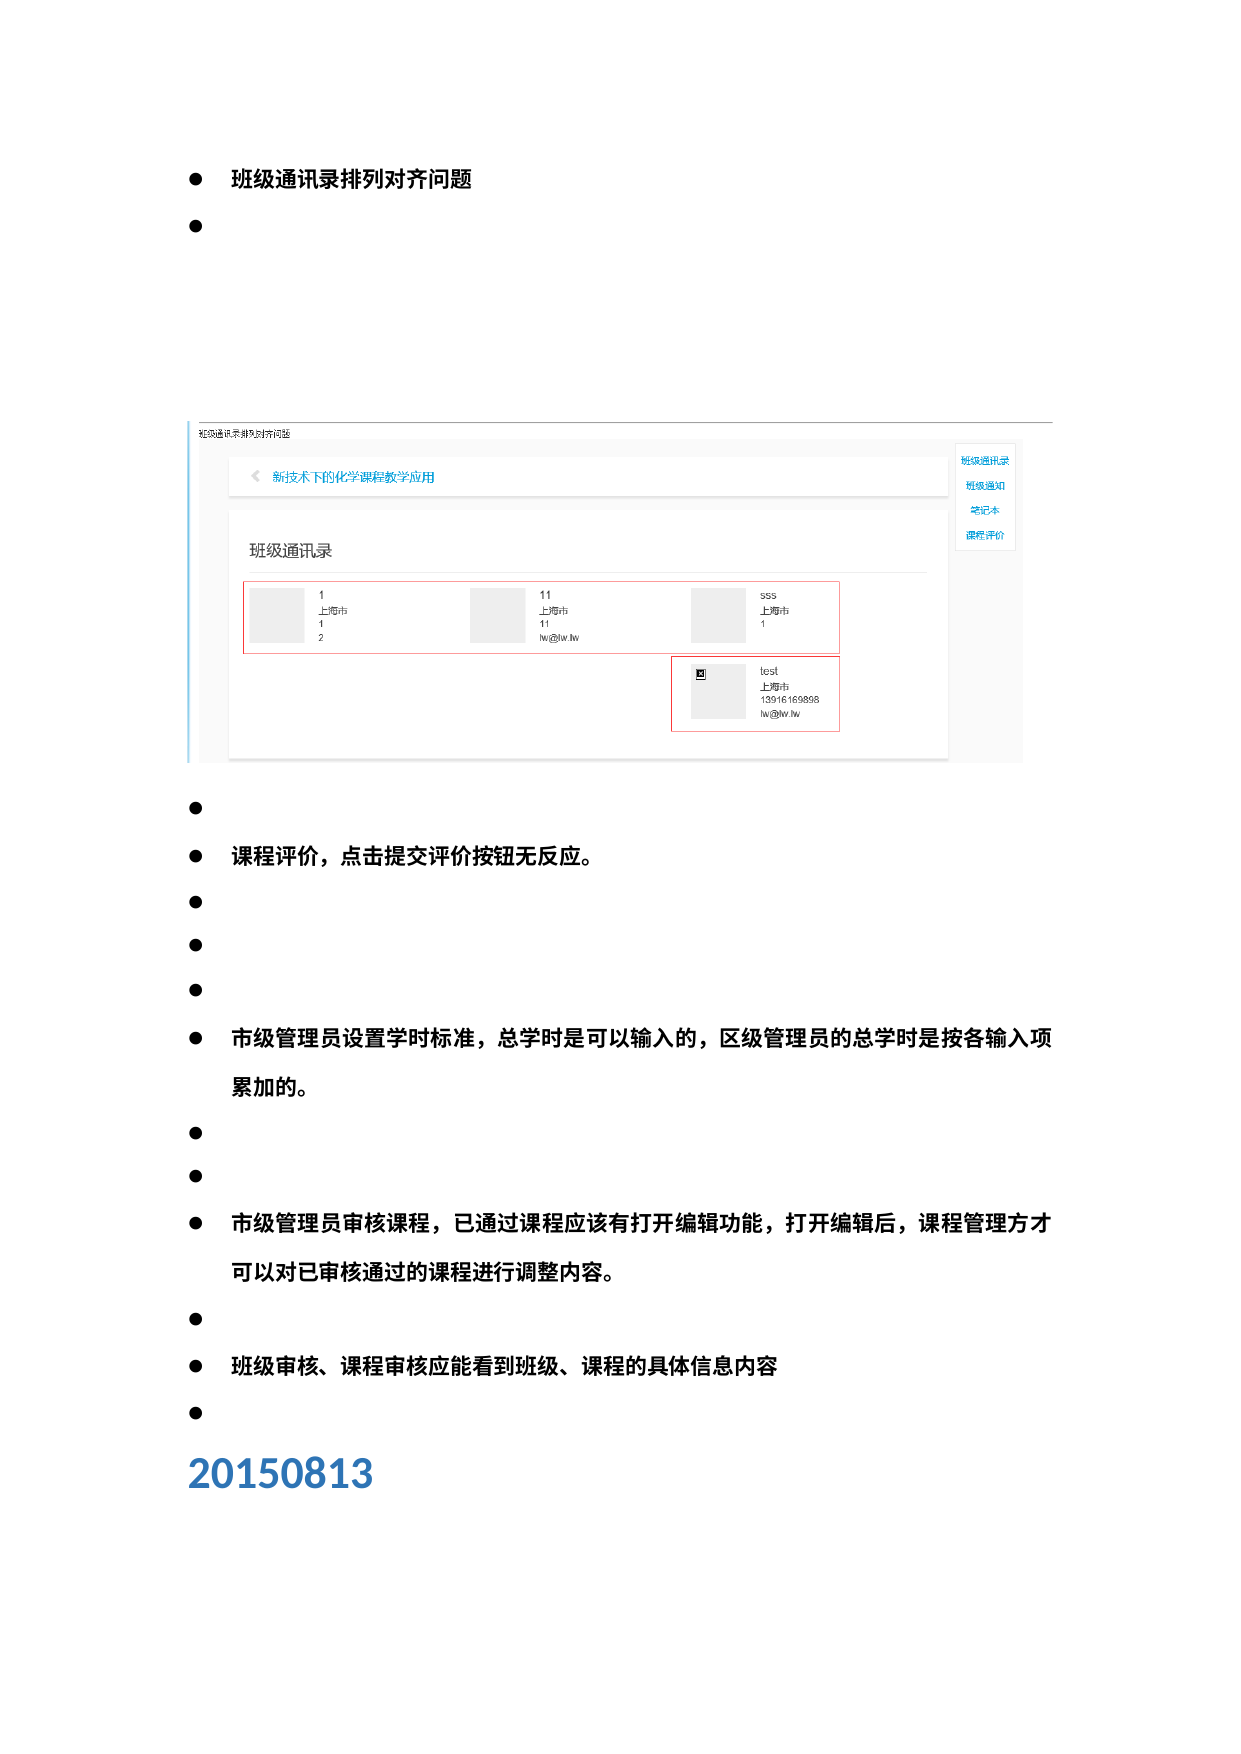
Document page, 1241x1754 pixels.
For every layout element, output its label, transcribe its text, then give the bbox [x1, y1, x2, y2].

text 市级管理员审核课程，已通过课程应该有打开编辑功能，打开编辑后，课程管理方才可以对已审核通过的课程进行调整内容。 [187, 1206, 1053, 1287]
picture [187, 421, 1053, 763]
text 课程评价，点击提交评价按钮无反应。 [187, 838, 1053, 871]
text 20150813 [187, 1439, 1053, 1504]
text 市级管理员设置学时标准，总学时是可以输入的，区级管理员的总学时是按各输入项累加的。 [187, 1021, 1053, 1102]
text 班级审核、课程审核应能看到班级、课程的具体信息内容 [187, 1349, 1053, 1381]
text 班级通讯录排列对齐问题 [187, 162, 1053, 194]
